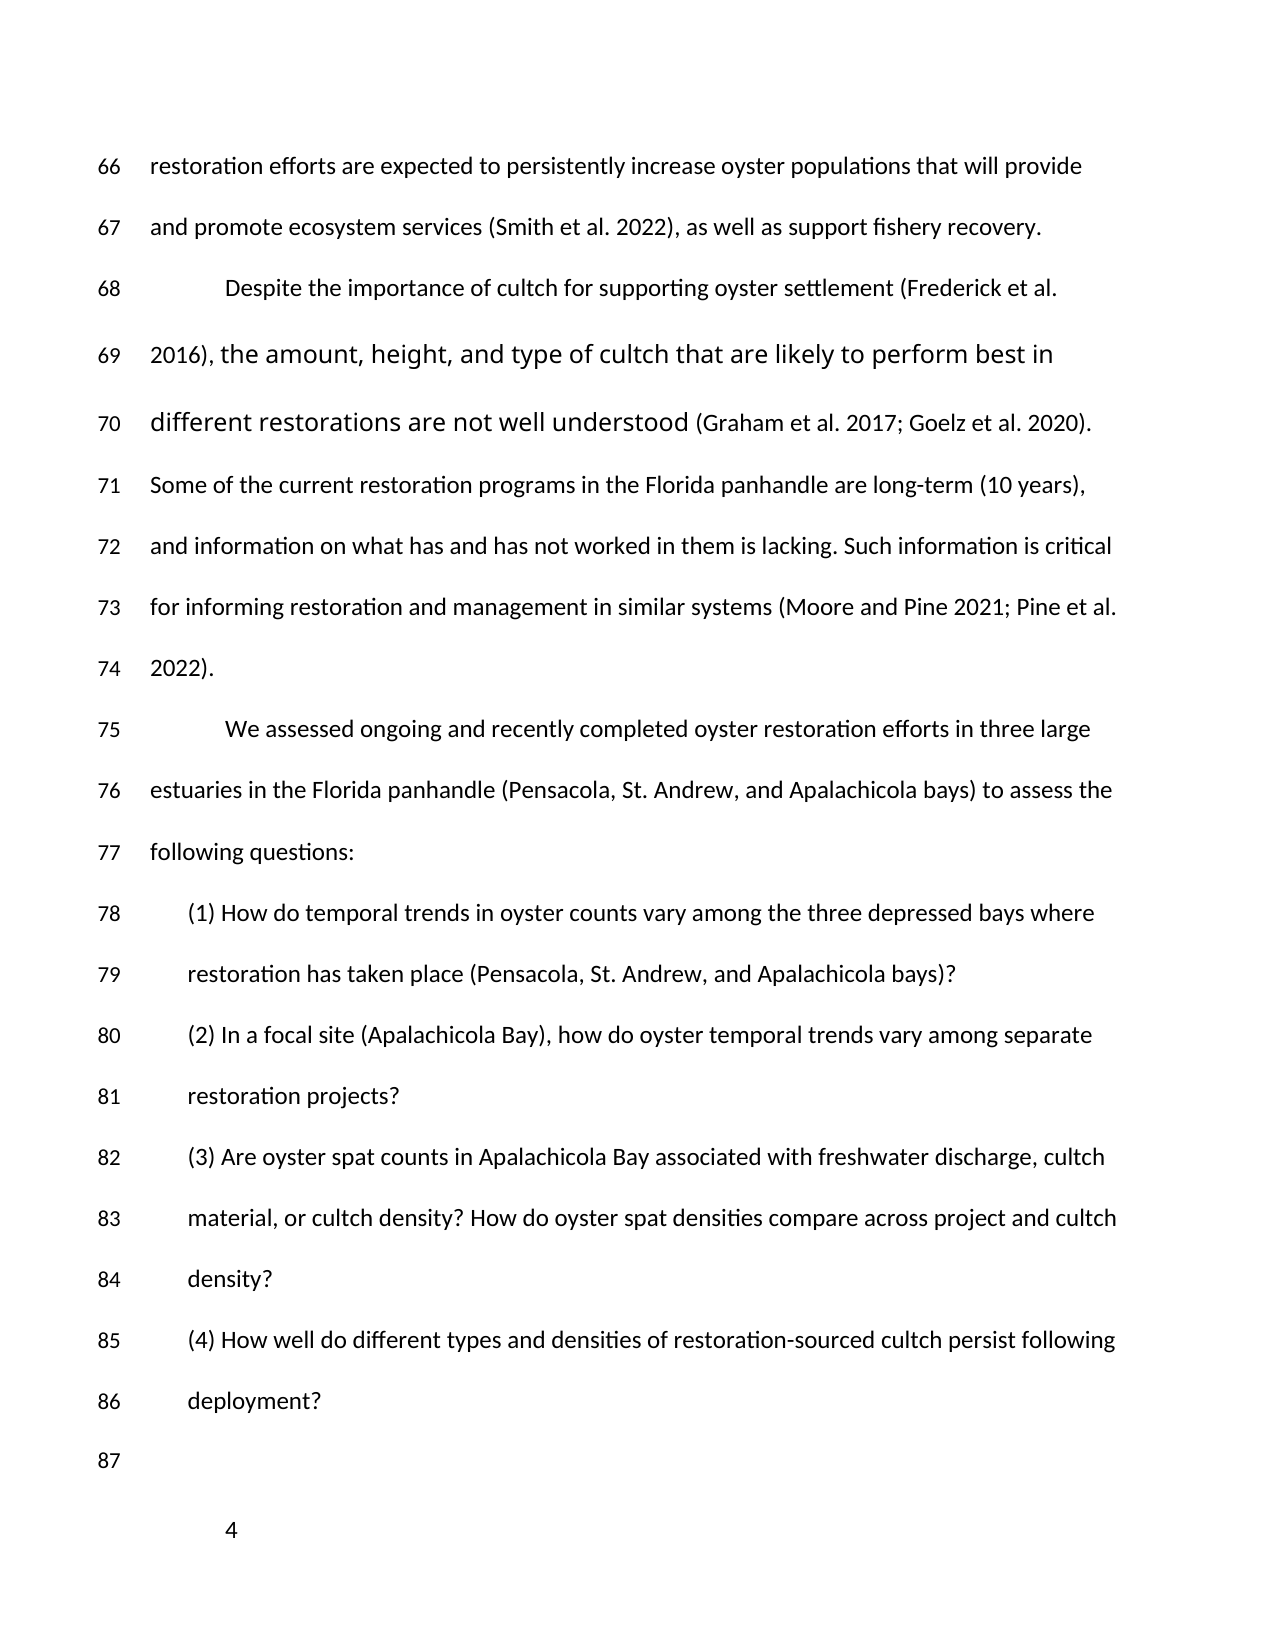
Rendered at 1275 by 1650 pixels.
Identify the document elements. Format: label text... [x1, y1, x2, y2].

text (4) How well do different types and densities of restoration-sourced cultch persist following deployment? [187, 1324, 1125, 1416]
text (1) How do temporal trends in oyster counts vary among the three depressed bays where restoration has taken place (Pensacola, St. Andrew, and Apalachicola bays)? [187, 897, 1125, 988]
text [150, 150, 1125, 242]
text Despite the importance of cultch for supporting oyster settlement (Frederick et al. 2016), the amount, height, and type of cultch that are likely to perform best in different restorations are not well understood (Graham et al. 2017; Goelz et al. 2020). Some of the current restoration programs in the Florida panhandle are long-term (10 years), and information on what has and has not worked in them is lacking. Such information is critical for informing restoration and management in similar systems (Moore and Pine 2021; Pine et al. 2022). [150, 272, 1125, 683]
text We assessed ongoing and recently completed oyster restoration efforts in three large estuaries in the Florida panhandle (Pensacola, St. Andrew, and Apalachicola bays) to assess the following questions: [150, 713, 1125, 866]
text (3) Are oyster spat counts in Apalachicola Bay associated with freshwater discharge, cultch material, or cultch density? How do oyster spat densities compare across project and cultch density? [187, 1141, 1125, 1293]
text (2) In a focal site (Apalachicola Bay), how do oyster temporal trends vary among separate restoration projects? [187, 1019, 1125, 1110]
